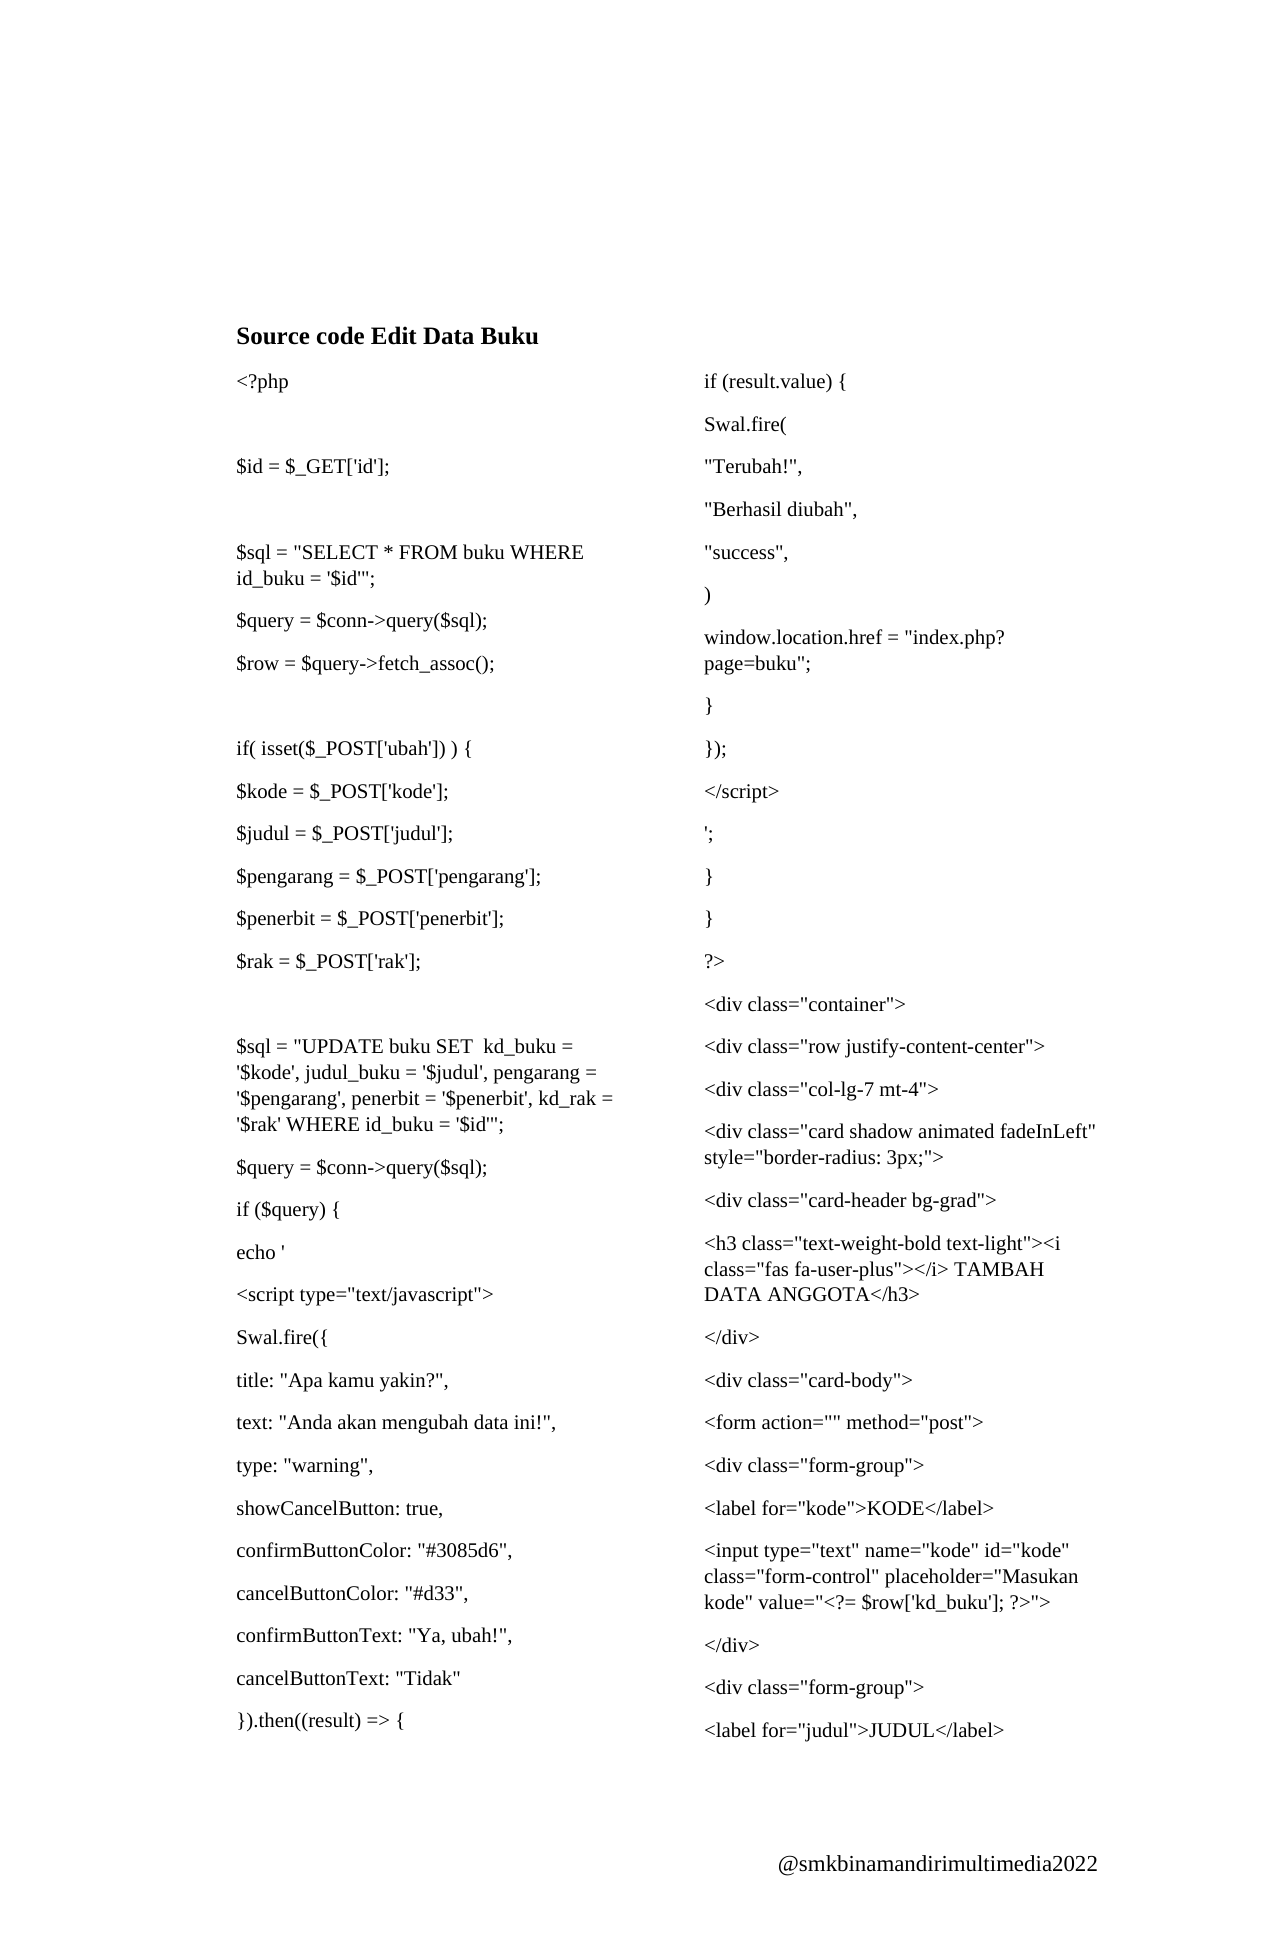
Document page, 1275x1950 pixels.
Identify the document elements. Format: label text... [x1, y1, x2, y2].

text }); [704, 736, 1098, 760]
text ?> [704, 949, 1098, 973]
text type: "warning", [236, 1453, 630, 1477]
text "success", [704, 539, 1098, 564]
text ) [704, 582, 1098, 606]
text Source code Edit Data Buku [236, 321, 1098, 350]
text </div> [704, 1632, 1098, 1657]
text if (result.value) { [704, 369, 1098, 393]
text window.location.href = "index.php?page=buku"; [704, 625, 1098, 675]
text title: "Apa kamu yakin?", [236, 1368, 630, 1392]
text <label for="kode">KODE</label> [704, 1495, 1098, 1519]
text $id = $_GET['id']; [236, 454, 630, 478]
text } [704, 864, 1098, 888]
text showCancelButton: true, [236, 1495, 630, 1519]
text $penerbit = $_POST['penerbit']; [236, 906, 630, 930]
text "Terubah!", [704, 454, 1098, 478]
text <div class="form-group"> [704, 1675, 1098, 1699]
text if ($query) { [236, 1197, 630, 1221]
text $query = $conn->query($sql); [236, 608, 630, 632]
text <?php [236, 369, 630, 393]
text $sql = "UPDATE buku SET kd_buku = '$kode', judul_buku = '$judul', pengarang = '$pengarang', penerbit = '$penerbit', kd_rak = '$rak' WHERE id_buku = '$id'"; [236, 1034, 630, 1136]
text $query = $conn->query($sql); [236, 1154, 630, 1179]
text <div class="card shadow animated fadeInLeft" style="border-radius: 3px;"> [704, 1119, 1098, 1169]
text $kode = $_POST['kode']; [236, 778, 630, 803]
text $row = $query->fetch_assoc(); [236, 651, 630, 675]
text $pengarang = $_POST['pengarang']; [236, 864, 630, 888]
text echo ' [236, 1240, 630, 1264]
text Swal.fire( [704, 412, 1098, 436]
text } [704, 693, 1098, 717]
text <div class="form-group"> [704, 1453, 1098, 1477]
text <div class="card-header bg-grad"> [704, 1188, 1098, 1212]
text $sql = "SELECT * FROM buku WHERE id_buku = '$id'"; [236, 539, 630, 589]
text </script> [704, 778, 1098, 803]
text text: "Anda akan mengubah data ini!", [236, 1410, 630, 1434]
text cancelButtonText: "Tidak" [236, 1666, 630, 1690]
text <div class="container"> [704, 992, 1098, 1016]
text <h3 class="text-weight-bold text-light"><i class="fas fa-user-plus"></i> TAMBAH DATA ANGGOTA</h3> [704, 1231, 1098, 1306]
text <input type="text" name="kode" id="kode" class="form-control" placeholder="Masukan kode" value="<?= $row['kd_buku']; ?>"> [704, 1538, 1098, 1614]
text cancelButtonColor: "#d33", [236, 1581, 630, 1605]
text '; [704, 821, 1098, 845]
text confirmButtonText: "Ya, ubah!", [236, 1623, 630, 1647]
text <form action="" method="post"> [704, 1410, 1098, 1434]
text <div class="card-body"> [704, 1368, 1098, 1392]
text <label for="judul">JUDUL</label> [704, 1718, 1098, 1742]
text }).then((result) => { [236, 1708, 630, 1732]
text $judul = $_POST['judul']; [236, 821, 630, 845]
text Swal.fire({ [236, 1325, 630, 1349]
text confirmButtonColor: "#3085d6", [236, 1538, 630, 1562]
text } [704, 906, 1098, 930]
text $rak = $_POST['rak']; [236, 949, 630, 973]
text "Berhasil diubah", [704, 497, 1098, 521]
text </div> [704, 1325, 1098, 1349]
text <div class="row justify-content-center"> [704, 1034, 1098, 1058]
text if( isset($_POST['ubah']) ) { [236, 736, 630, 760]
text <div class="col-lg-7 mt-4"> [704, 1077, 1098, 1101]
text <script type="text/javascript"> [236, 1282, 630, 1306]
